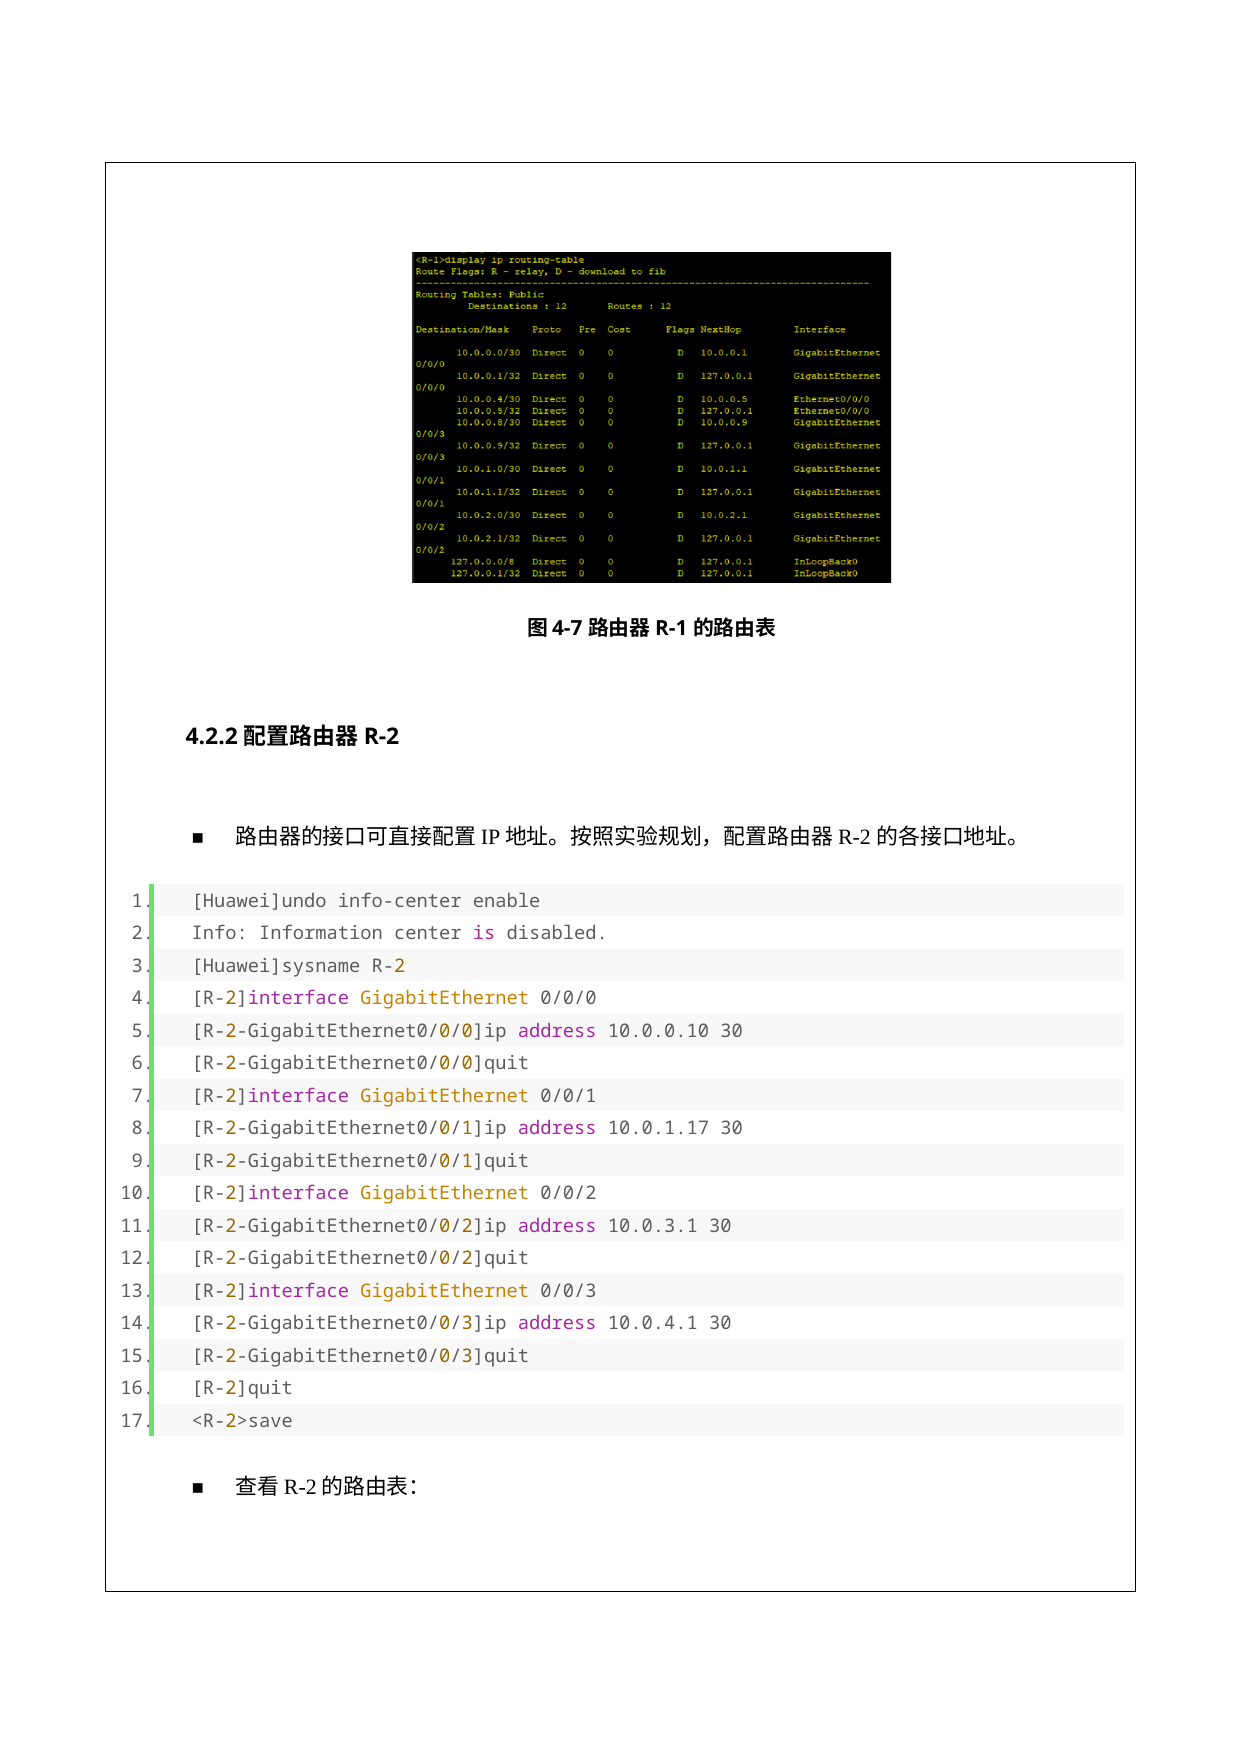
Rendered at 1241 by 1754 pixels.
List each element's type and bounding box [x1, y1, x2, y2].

table_cell [106, 163, 1135, 1591]
picture [411, 252, 892, 583]
